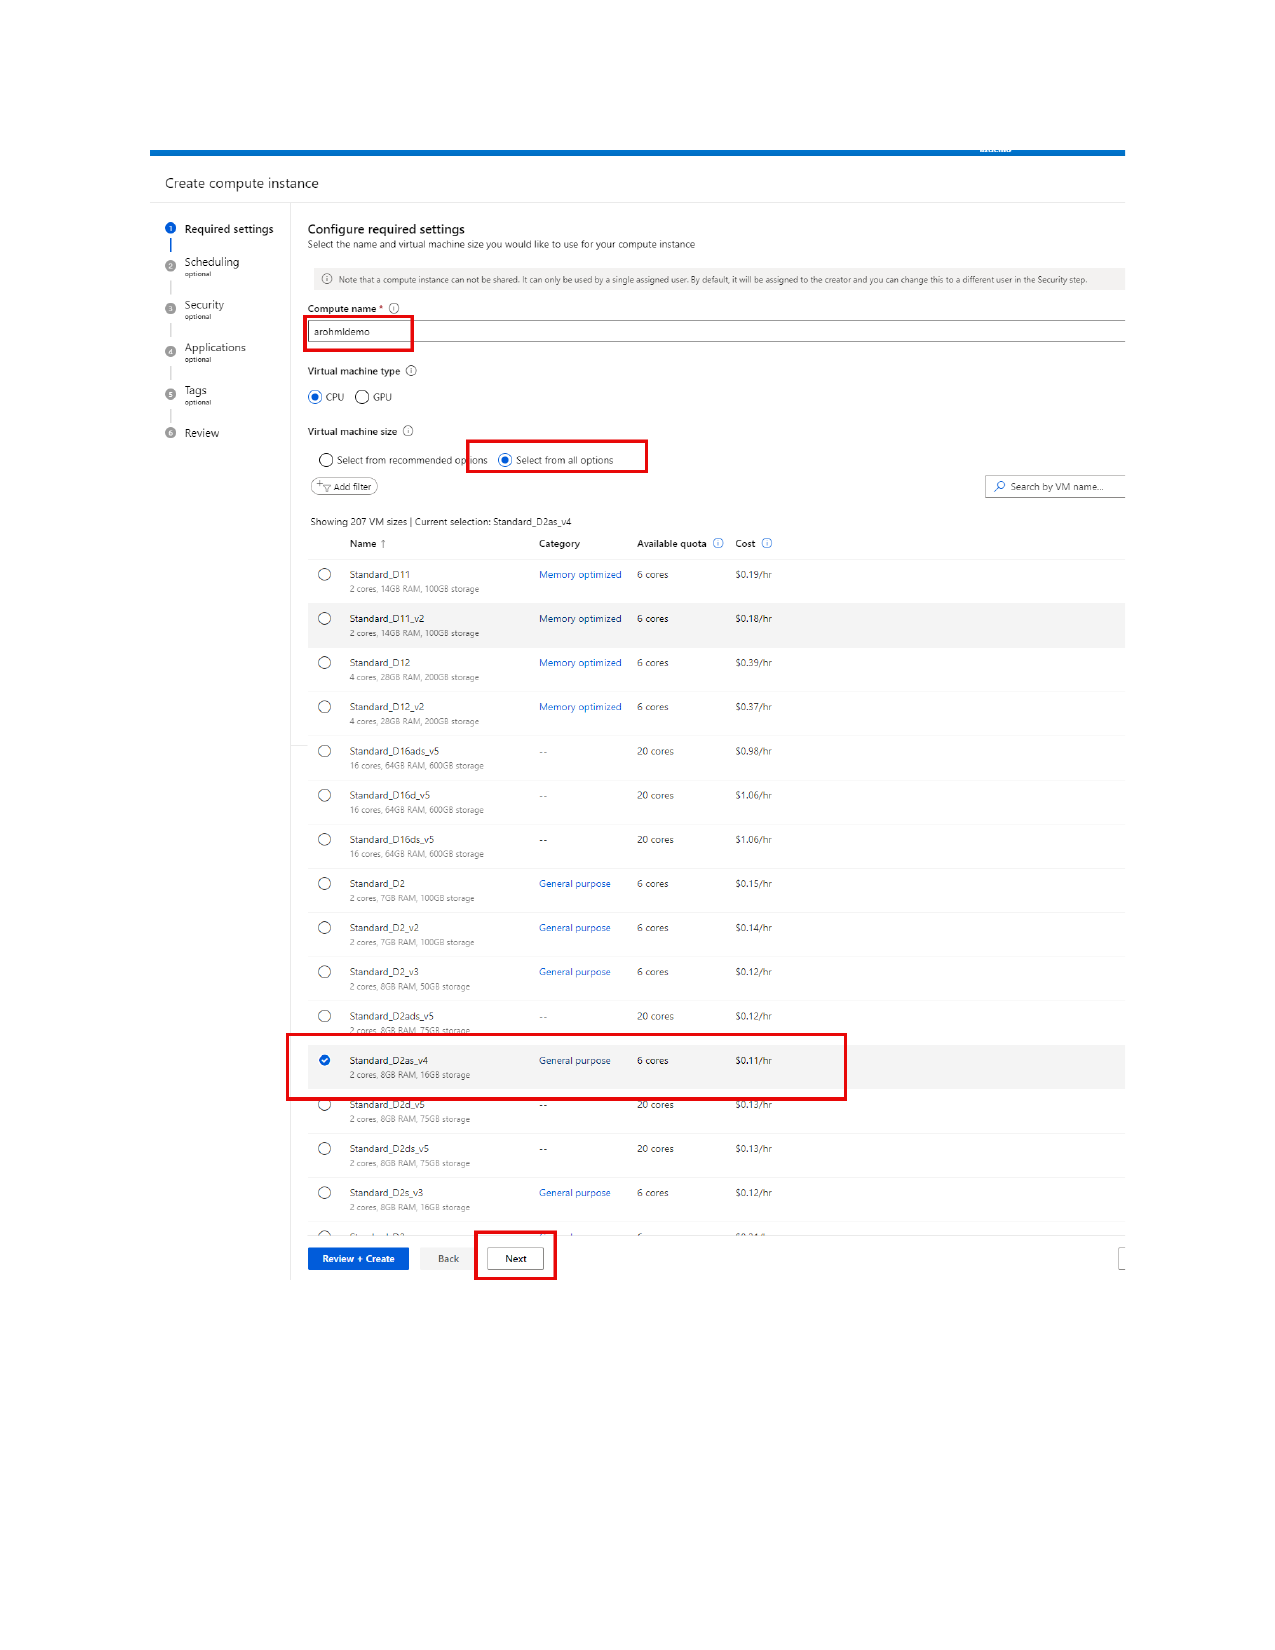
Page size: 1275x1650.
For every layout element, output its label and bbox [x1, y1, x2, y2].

picture [150, 150, 1125, 1280]
